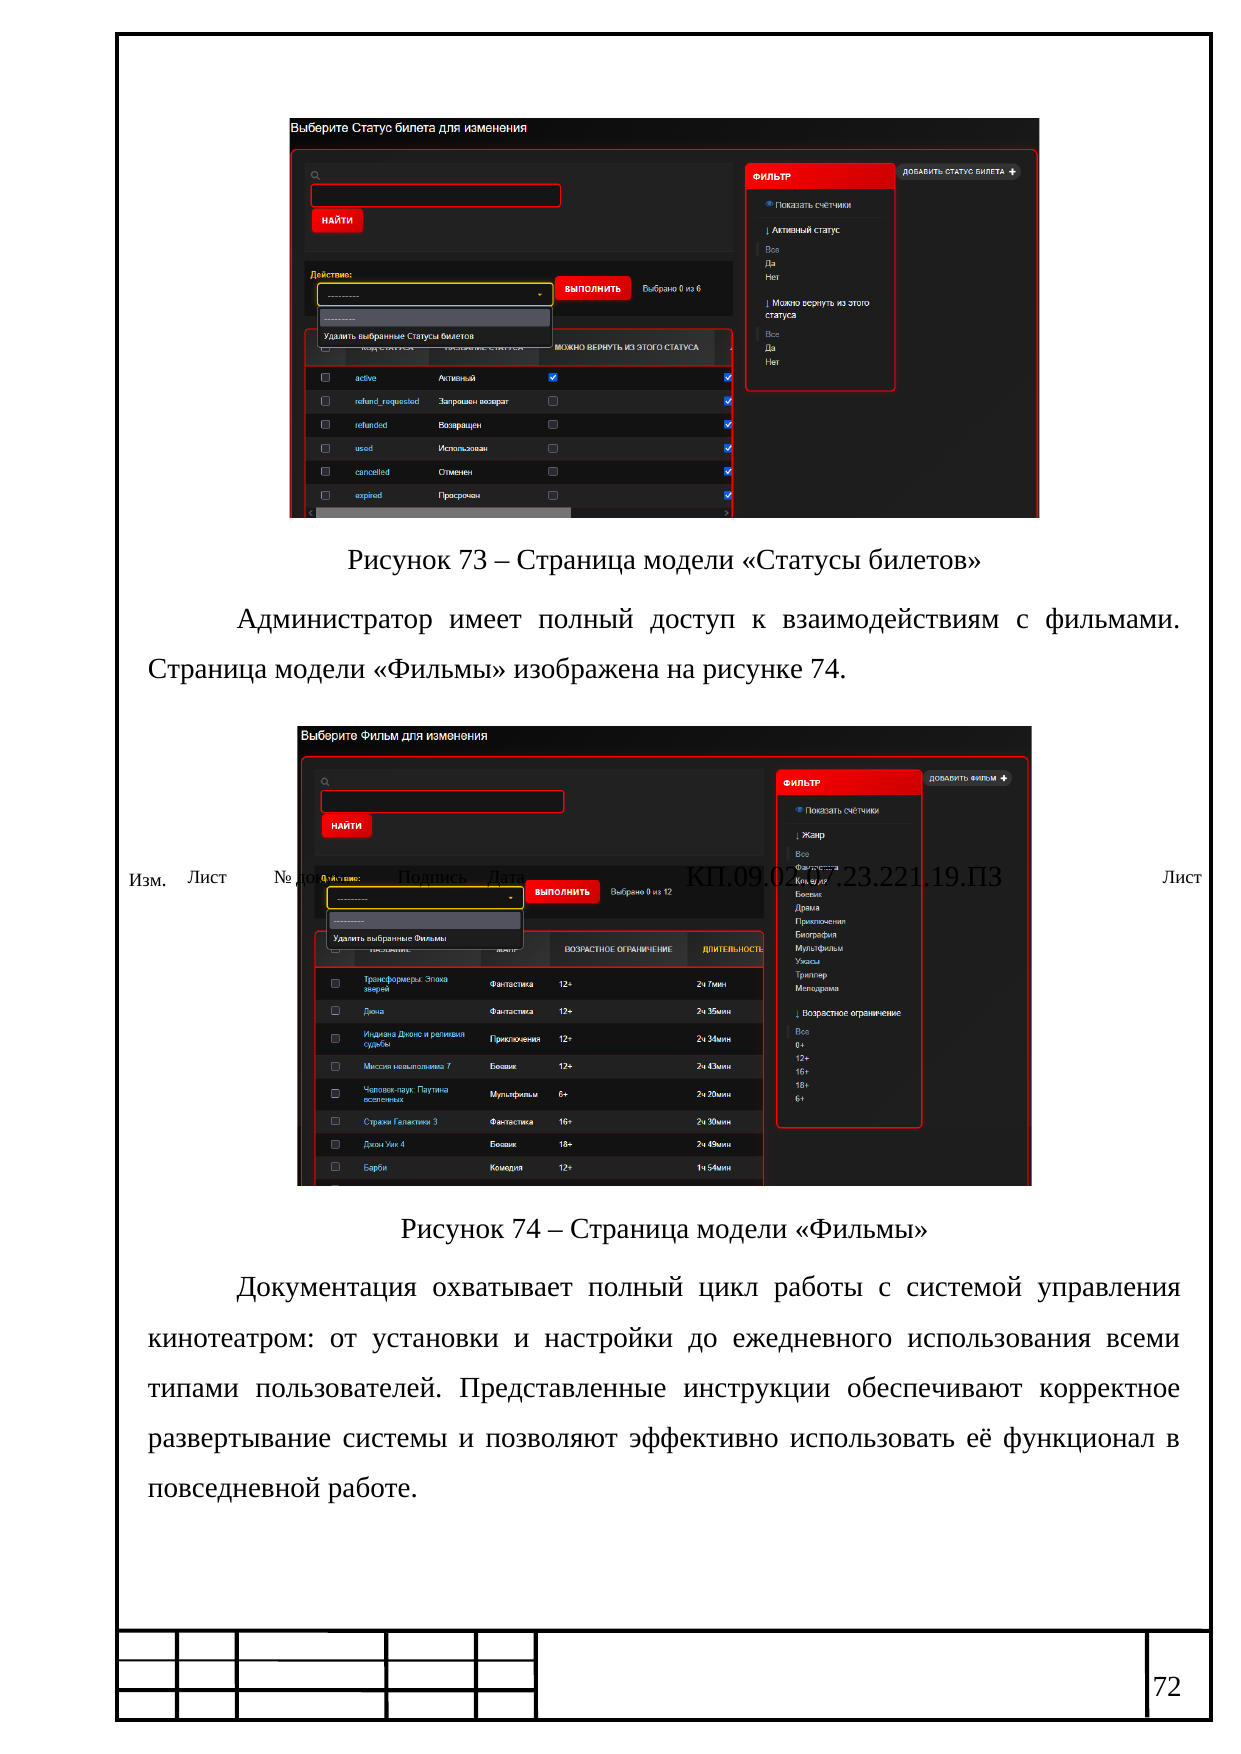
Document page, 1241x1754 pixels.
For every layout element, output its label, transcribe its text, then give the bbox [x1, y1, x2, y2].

text Документация охватывает полный цикл работы с системой управления кинотеатром: от установки и настройки до ежедневного использования всеми типами пользователей. Представленные инструкции обеспечивают корректное развертывание системы и позволяют эффективно использовать её функционал в повседневной работе. [148, 1269, 1181, 1504]
picture [297, 726, 1032, 1186]
picture [289, 118, 1040, 518]
text Рисунок 74 – Страница модели «Фильмы» [148, 1211, 1181, 1244]
text Рисунок 73 – Страница модели «Статусы билетов» [148, 542, 1181, 576]
text Администратор имеет полный доступ к взаимодействиям с фильмами. Страница модели «Фильмы» изображена на рисунке 74. [148, 601, 1181, 684]
